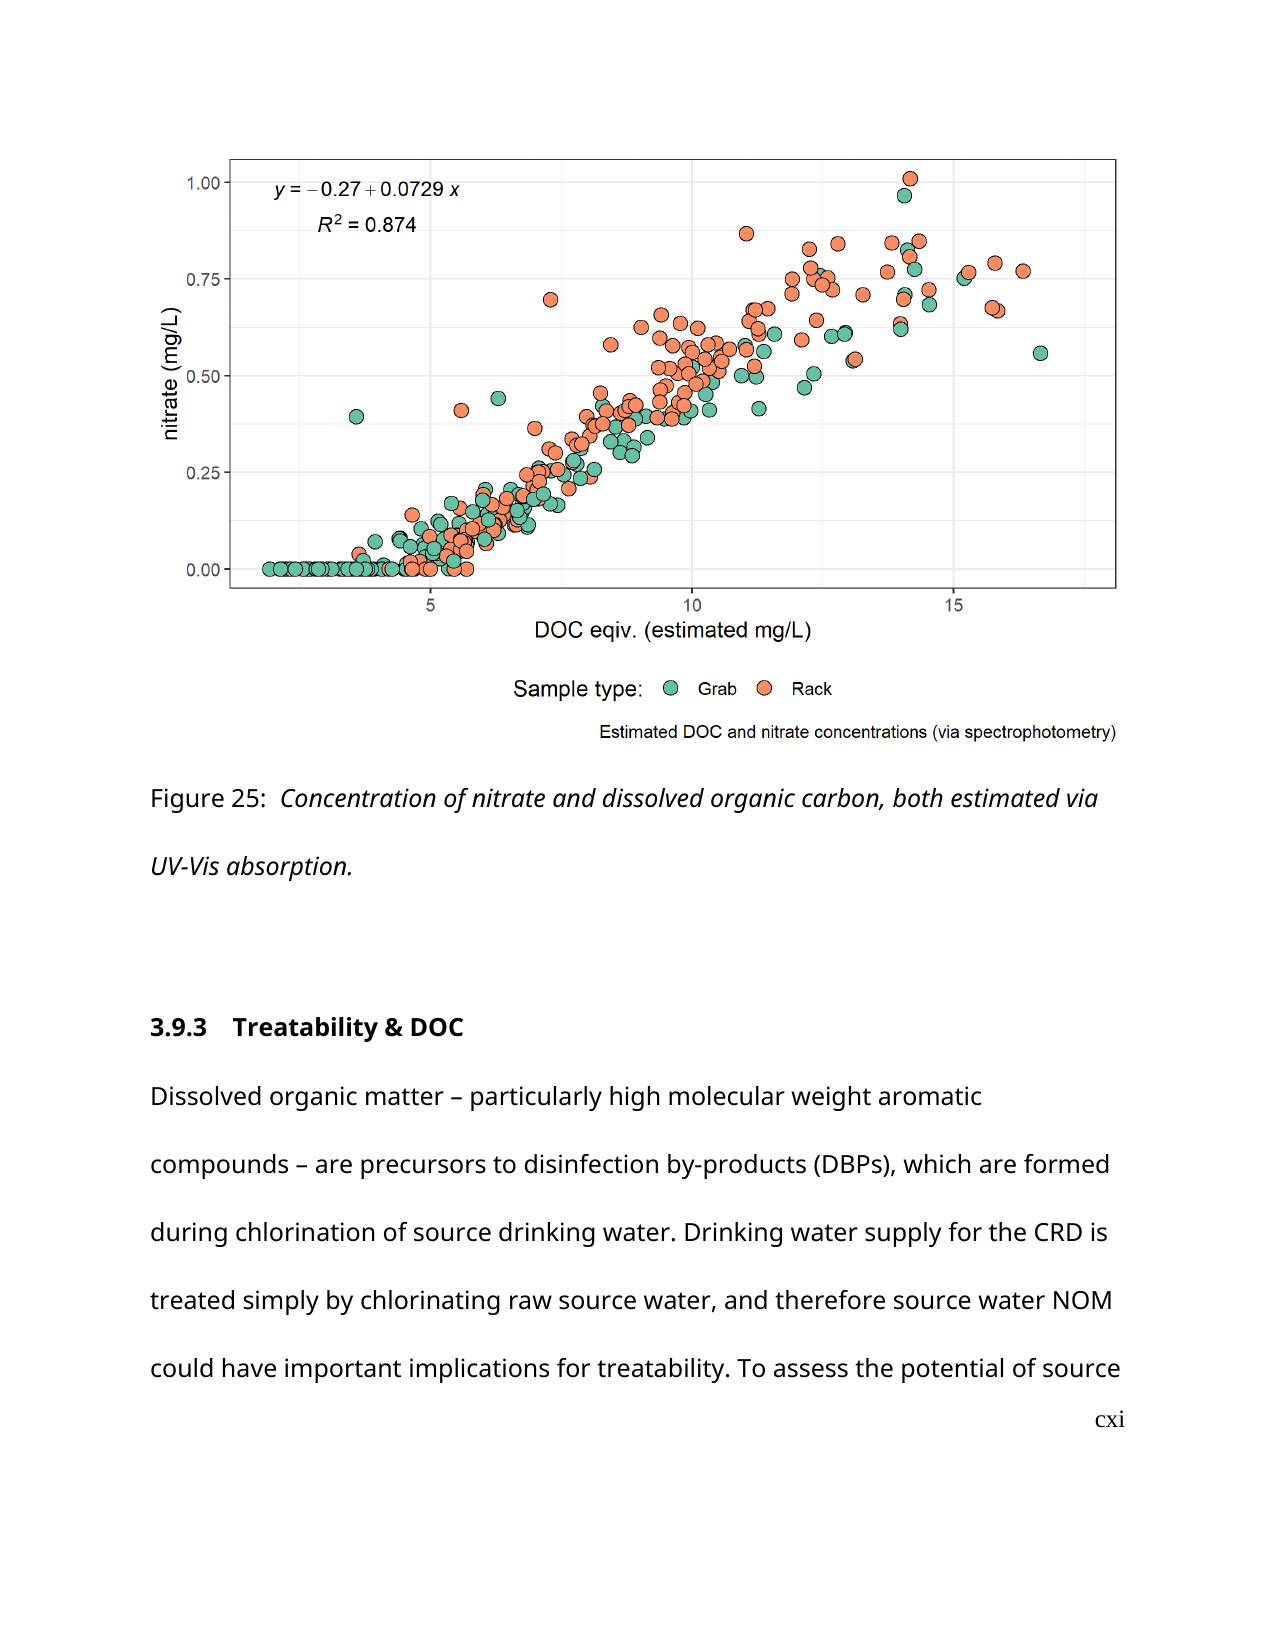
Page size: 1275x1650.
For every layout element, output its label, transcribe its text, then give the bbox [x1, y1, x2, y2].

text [150, 1078, 1125, 1385]
picture [150, 150, 1125, 752]
subtitle Treatability & DOC [150, 1010, 1125, 1044]
text Figure 25: Concentration of nitrate and dissolved organic carbon, both estimated via UV-Vis absorption. [150, 781, 1125, 883]
